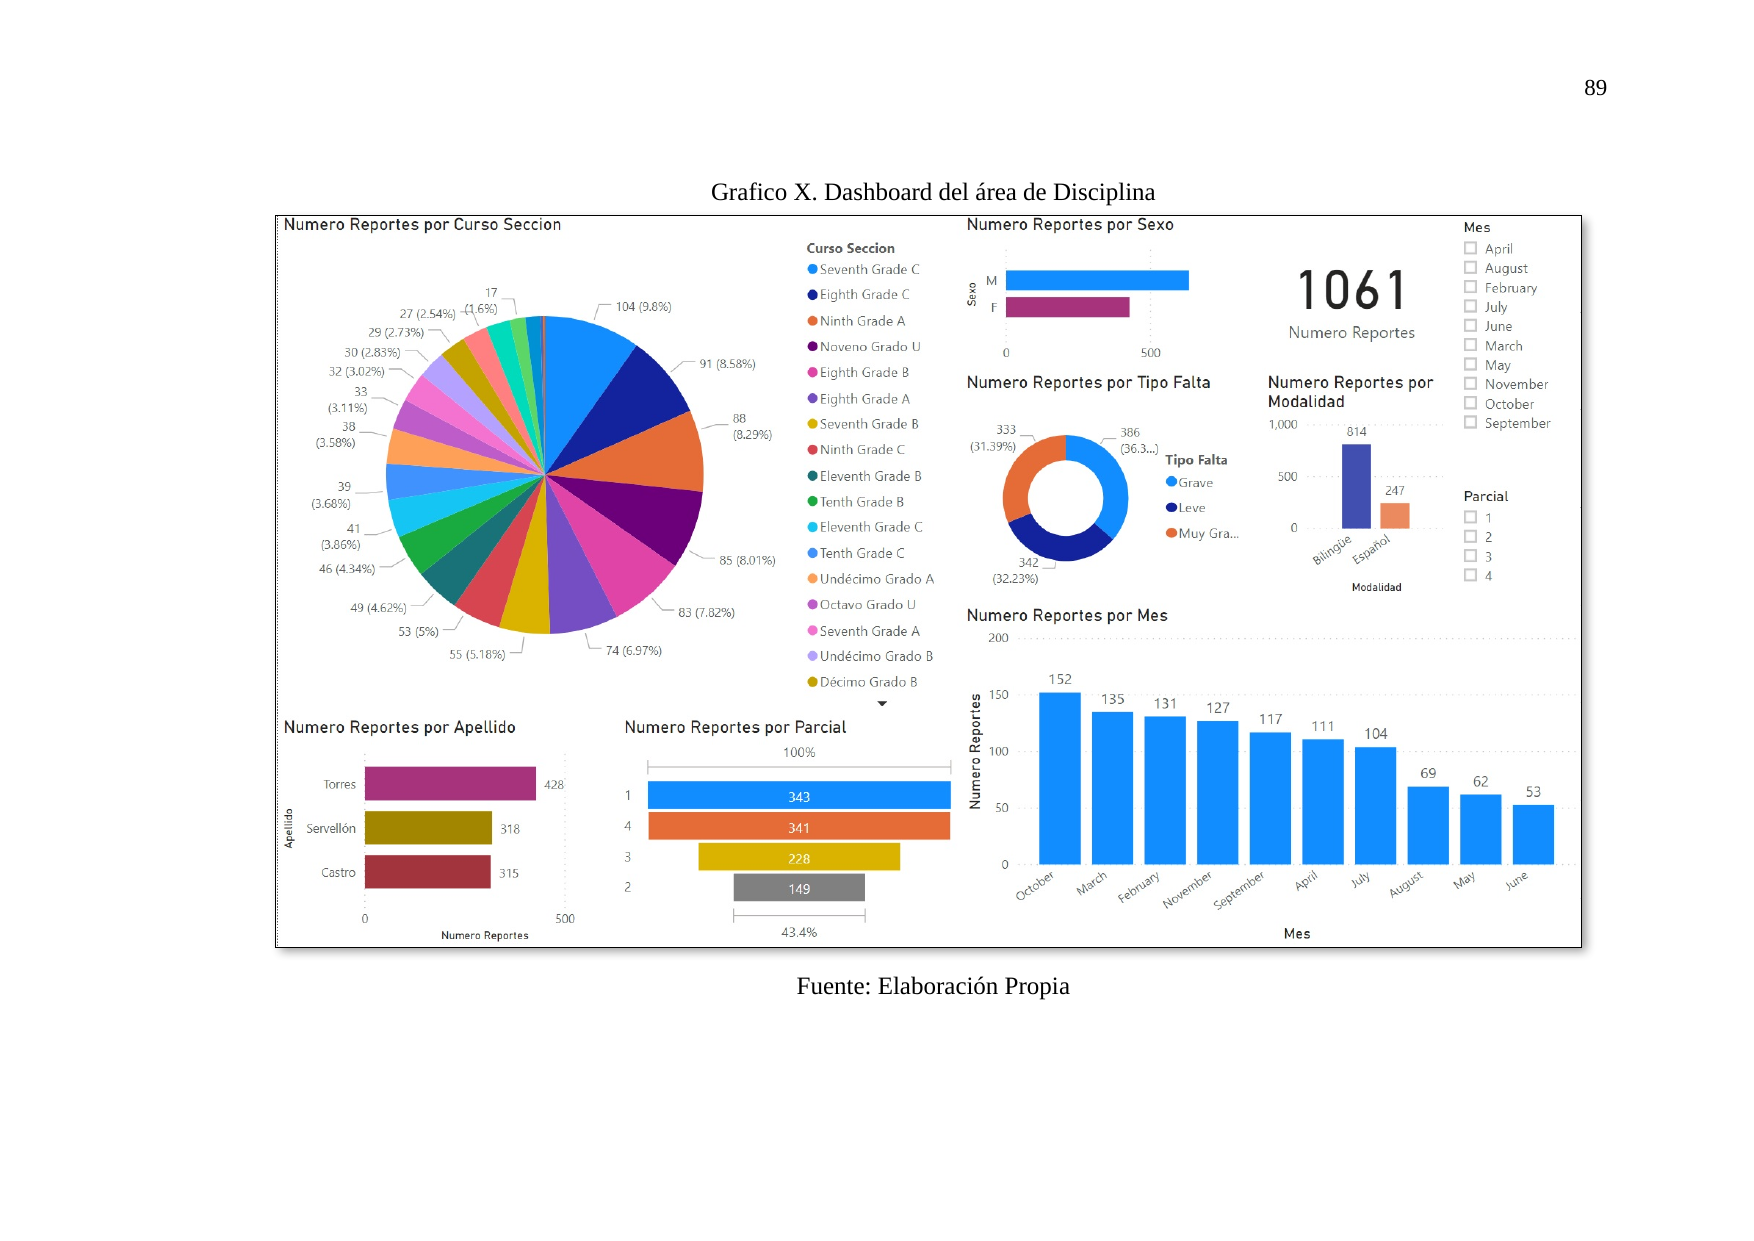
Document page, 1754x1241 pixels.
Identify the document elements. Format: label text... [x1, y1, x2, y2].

picture [276, 216, 1581, 947]
